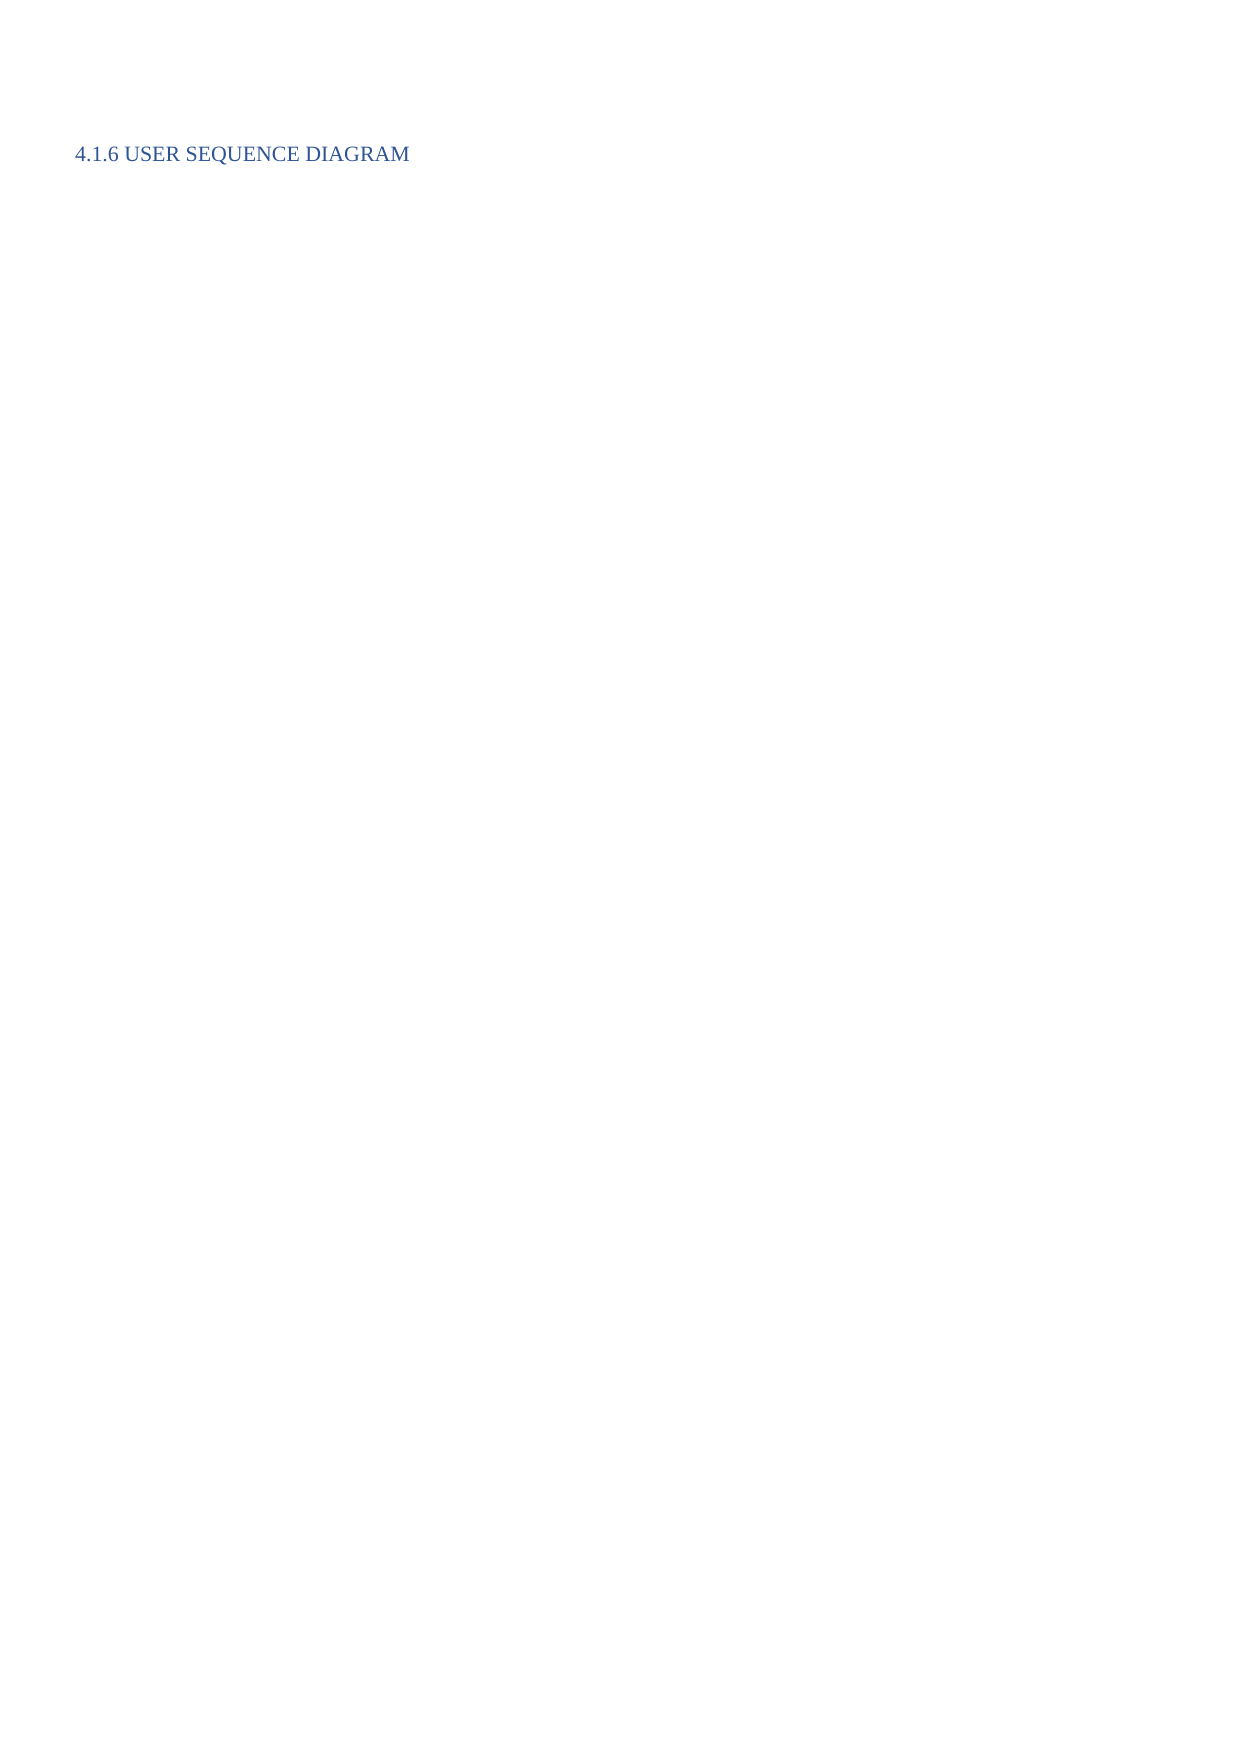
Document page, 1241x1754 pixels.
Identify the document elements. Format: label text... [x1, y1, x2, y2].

text 4.1.6 USER SEQUENCE DIAGRAM [75, 141, 1165, 166]
